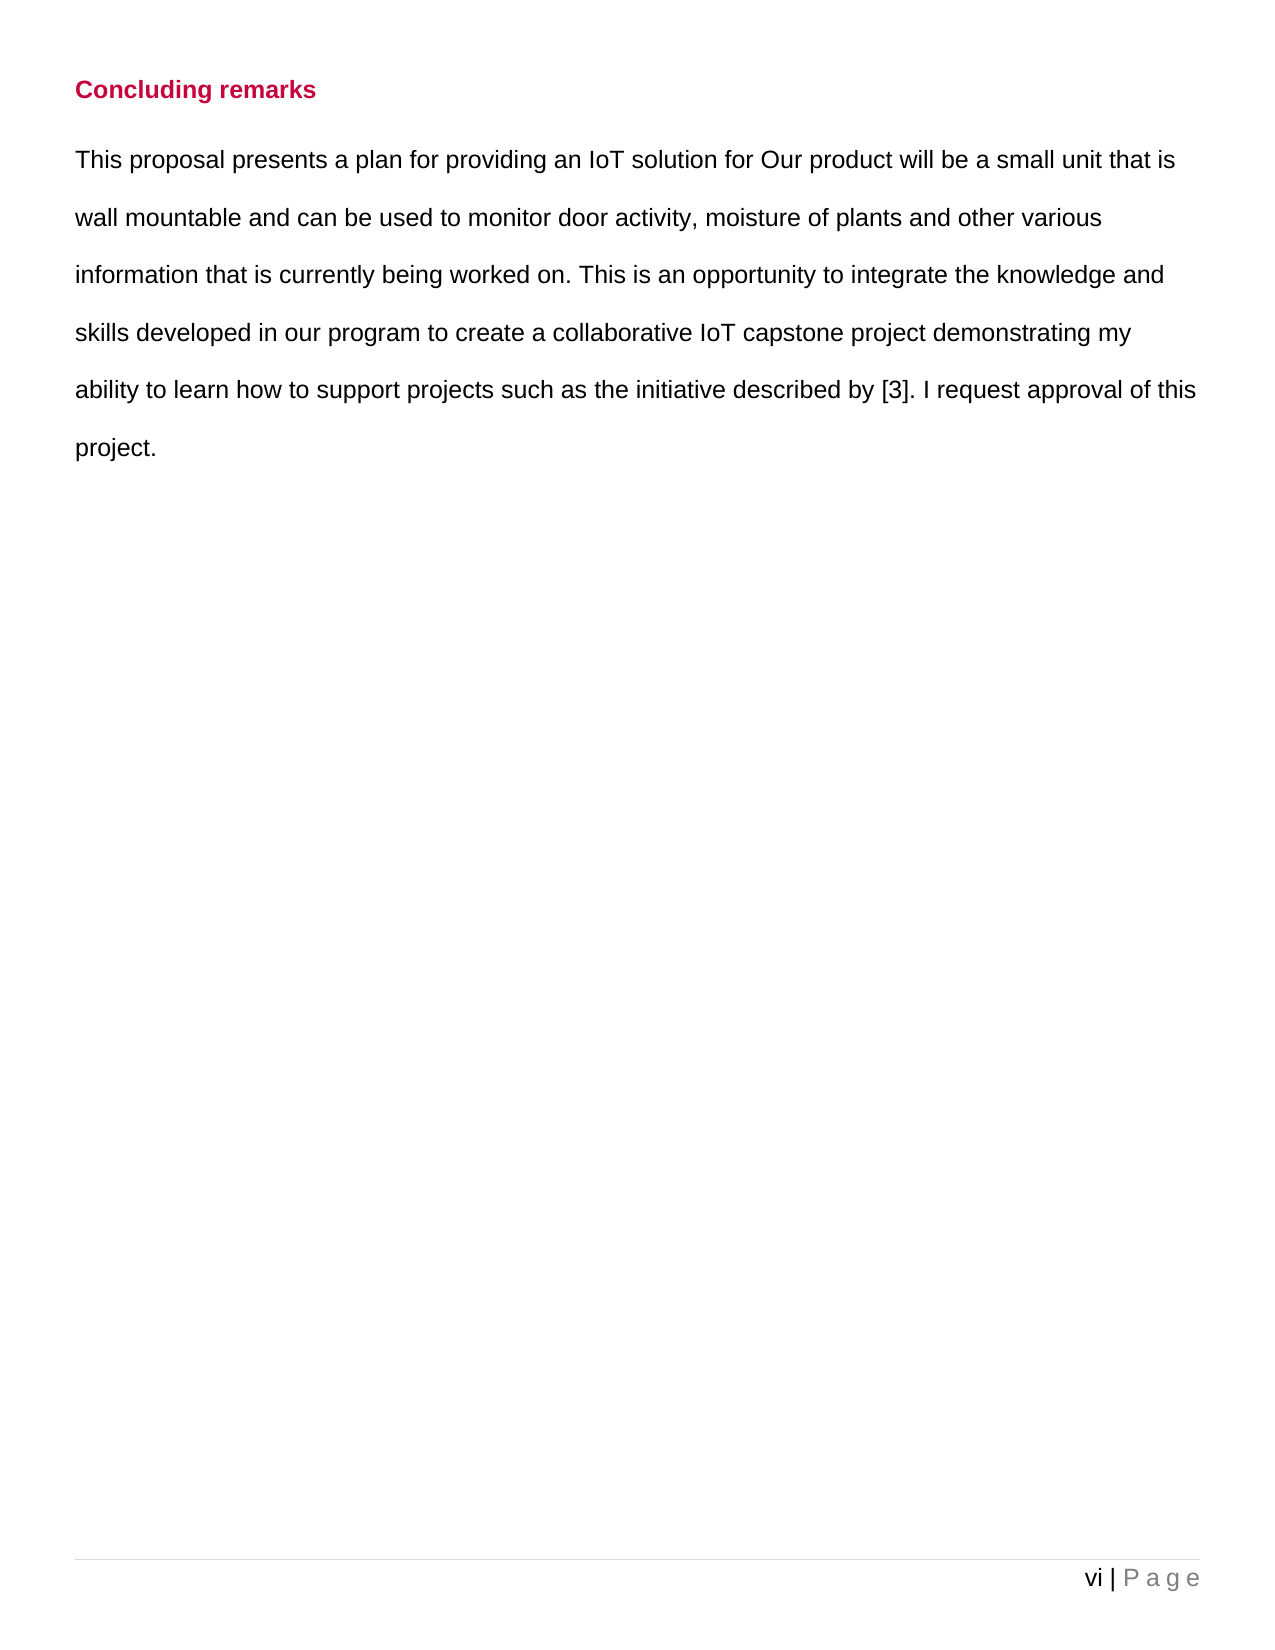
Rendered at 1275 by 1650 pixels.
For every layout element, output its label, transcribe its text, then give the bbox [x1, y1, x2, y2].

subtitle Concluding remarks [75, 75, 1200, 104]
text This proposal presents a plan for providing an IoT solution for Our product will be a small unit that is wall mountable and can be used to monitor door activity, moisture of plants and other various information that is currently being worked on. This is an opportunity to integrate the knowledge and skills developed in our program to create a collaborative IoT capstone project demonstrating my ability to learn how to support projects such as the initiative described by [3]. I request approval of this project. [75, 145, 1200, 461]
